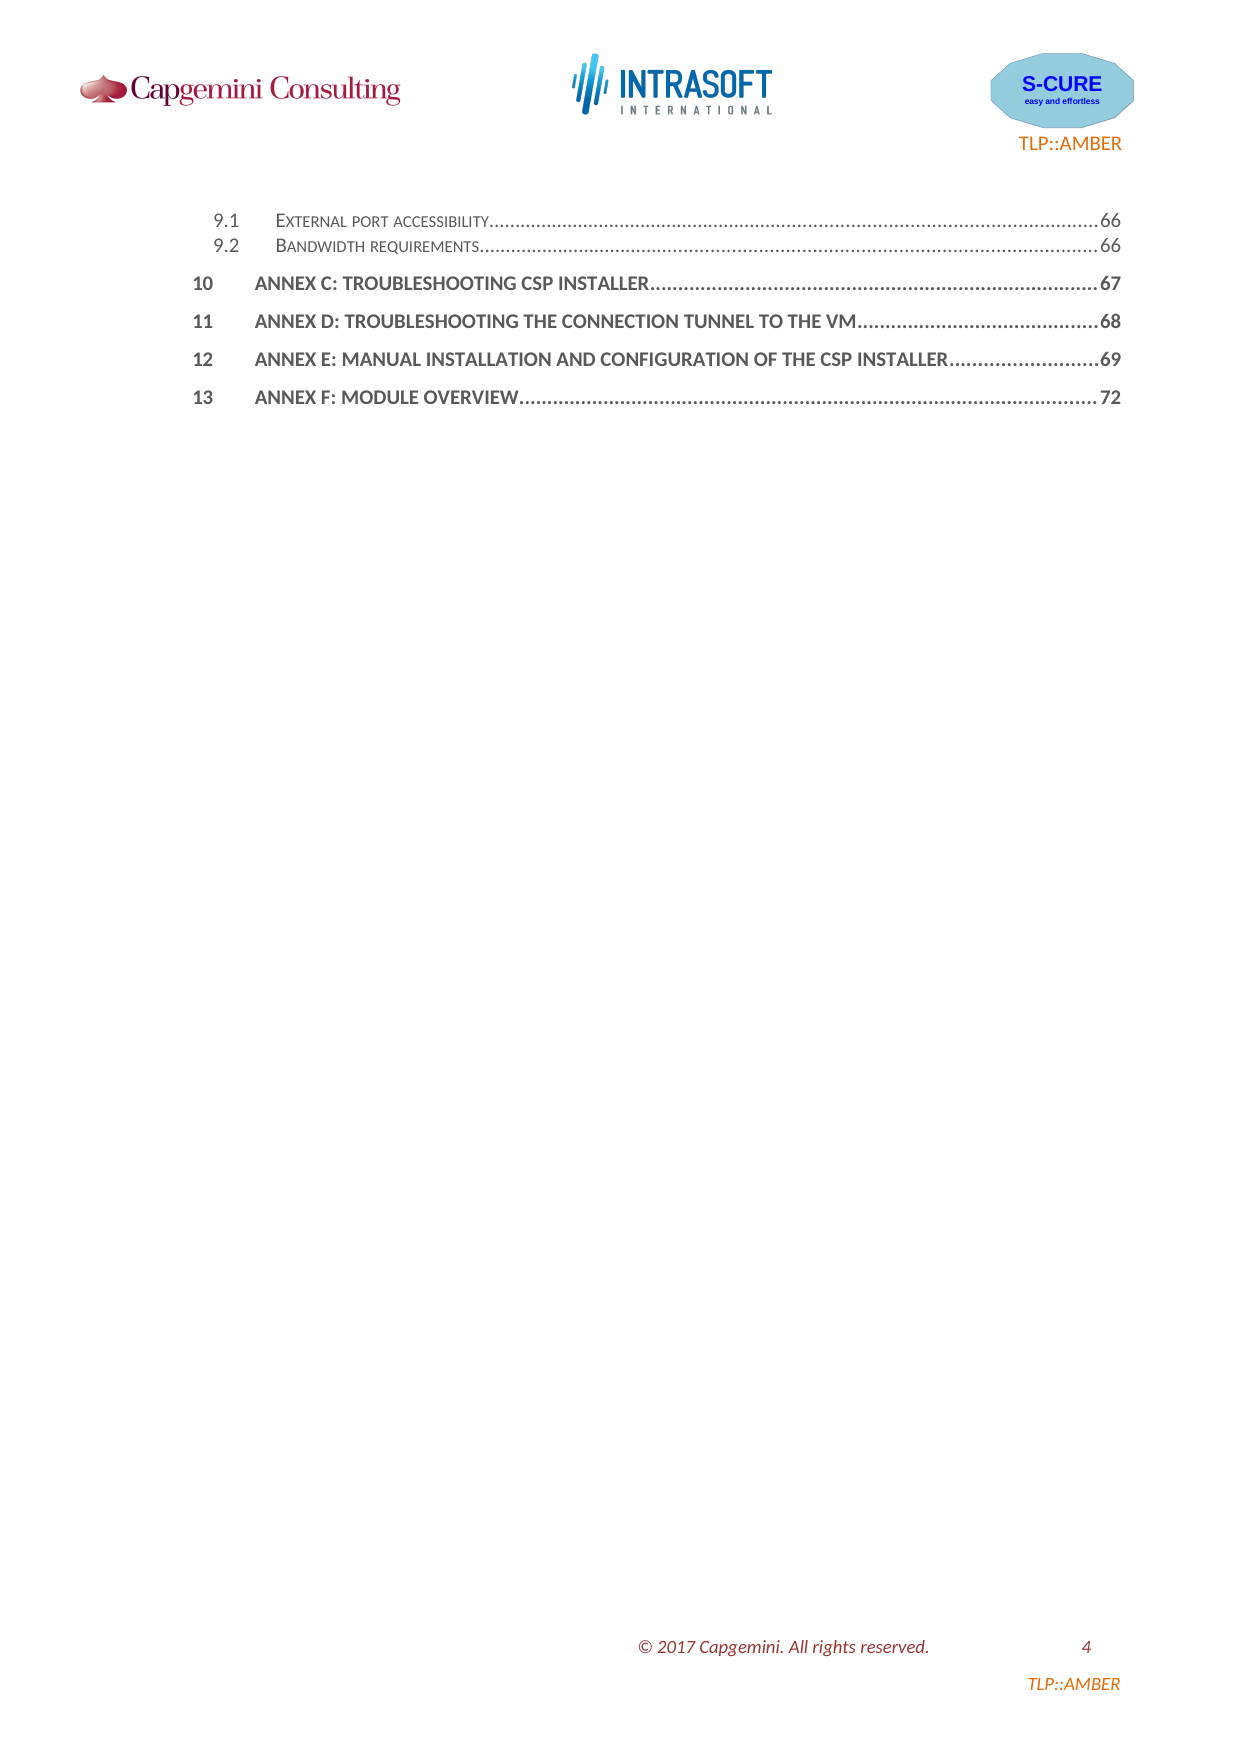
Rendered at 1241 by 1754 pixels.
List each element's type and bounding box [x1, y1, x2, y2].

picture [571, 52, 773, 116]
